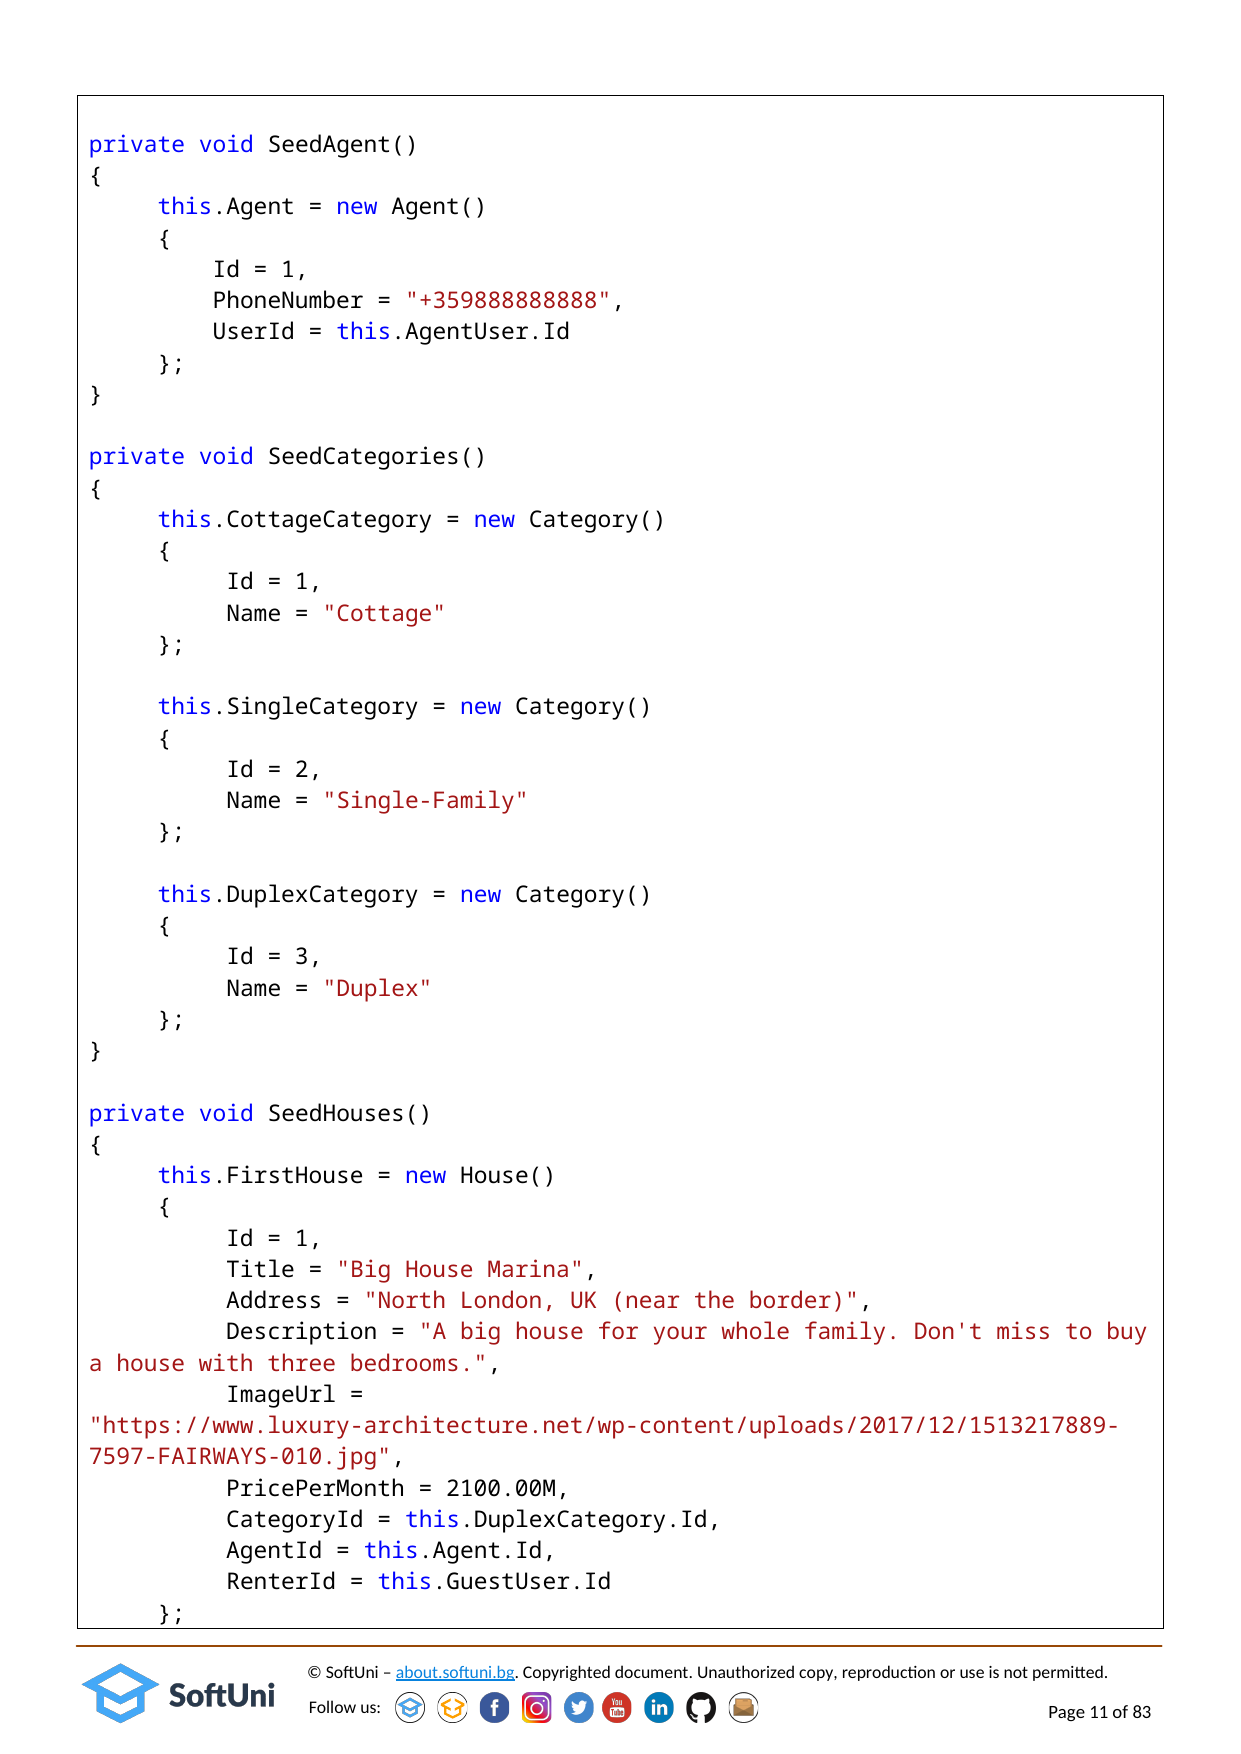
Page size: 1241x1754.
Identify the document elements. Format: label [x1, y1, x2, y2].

picture [479, 1692, 510, 1723]
picture [522, 1692, 552, 1723]
picture [602, 1692, 632, 1723]
picture [644, 1692, 653, 1701]
picture [395, 1692, 425, 1723]
picture [644, 1714, 653, 1723]
picture [75, 1658, 281, 1729]
picture [658, 1705, 667, 1714]
picture [728, 1692, 759, 1723]
table_header [78, 96, 1163, 1628]
picture [437, 1692, 468, 1723]
picture [665, 1692, 674, 1701]
picture [665, 1714, 674, 1723]
picture [564, 1692, 594, 1723]
picture [686, 1692, 716, 1723]
